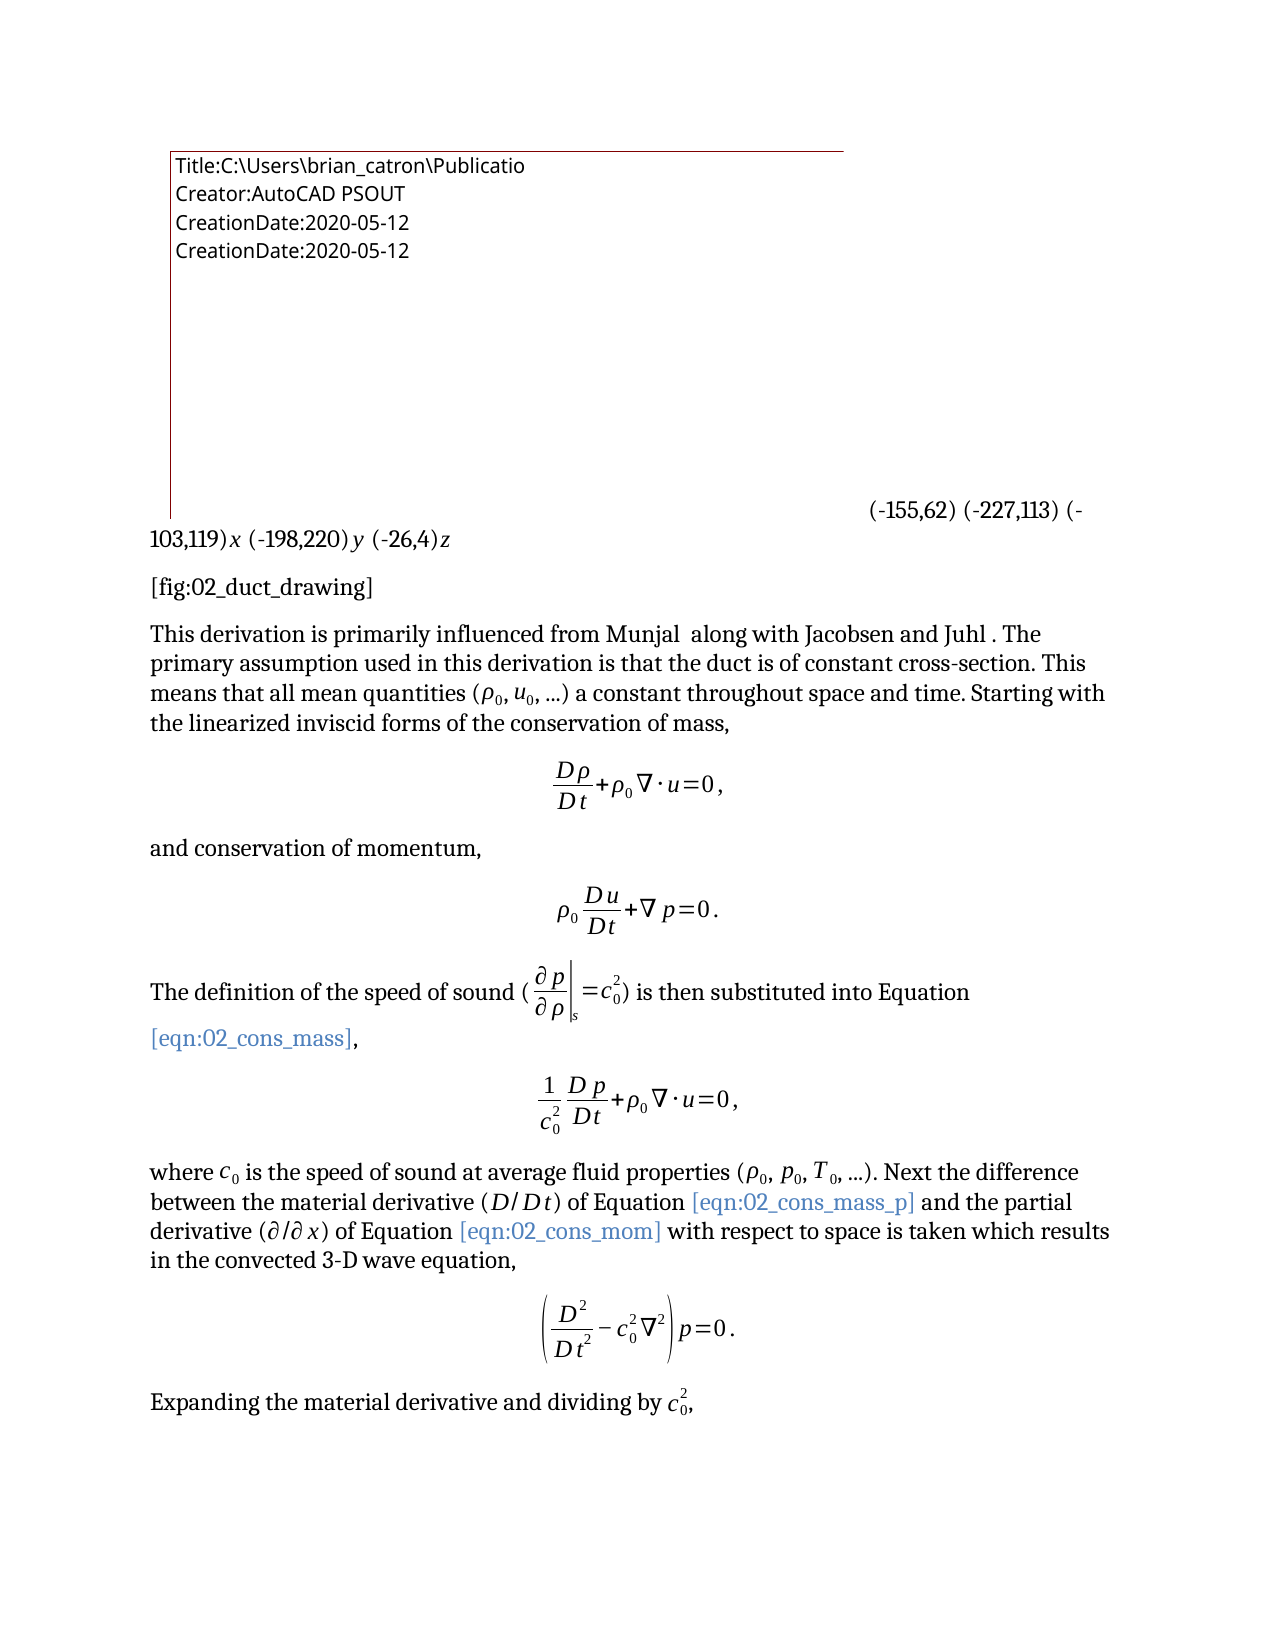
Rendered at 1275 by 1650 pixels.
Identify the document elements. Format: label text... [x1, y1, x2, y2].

text The definition of the speed of sound () is then substituted into Equation [eqn:02_cons_mass], [150, 959, 1125, 1053]
text This derivation is primarily influenced from Munjal along with Jacobsen and Juhl . The primary assumption used in this derivation is that the duct is of constant cross-section. This means that all mean quantities (, , ...) a constant throughout space and time. Starting with the linearized inviscid forms of the conservation of mass, [150, 620, 1125, 738]
text Expanding the material derivative and dividing by , [150, 1384, 1125, 1419]
text (-155,62) (-227,113) (-103,119) (-198,220) (-26,4) [150, 150, 1125, 554]
text and conservation of momentum, [150, 834, 1125, 863]
text where is the speed of sound at average fluid properties (, , , ...). Next the difference between the material derivative () of Equation [eqn:02_cons_mass_p] and the partial derivative () of Equation [eqn:02_cons_mom] with respect to space is taken which results in the convected 3-D wave equation, [150, 1157, 1125, 1274]
text [fig:02_duct_drawing] [150, 573, 1125, 601]
